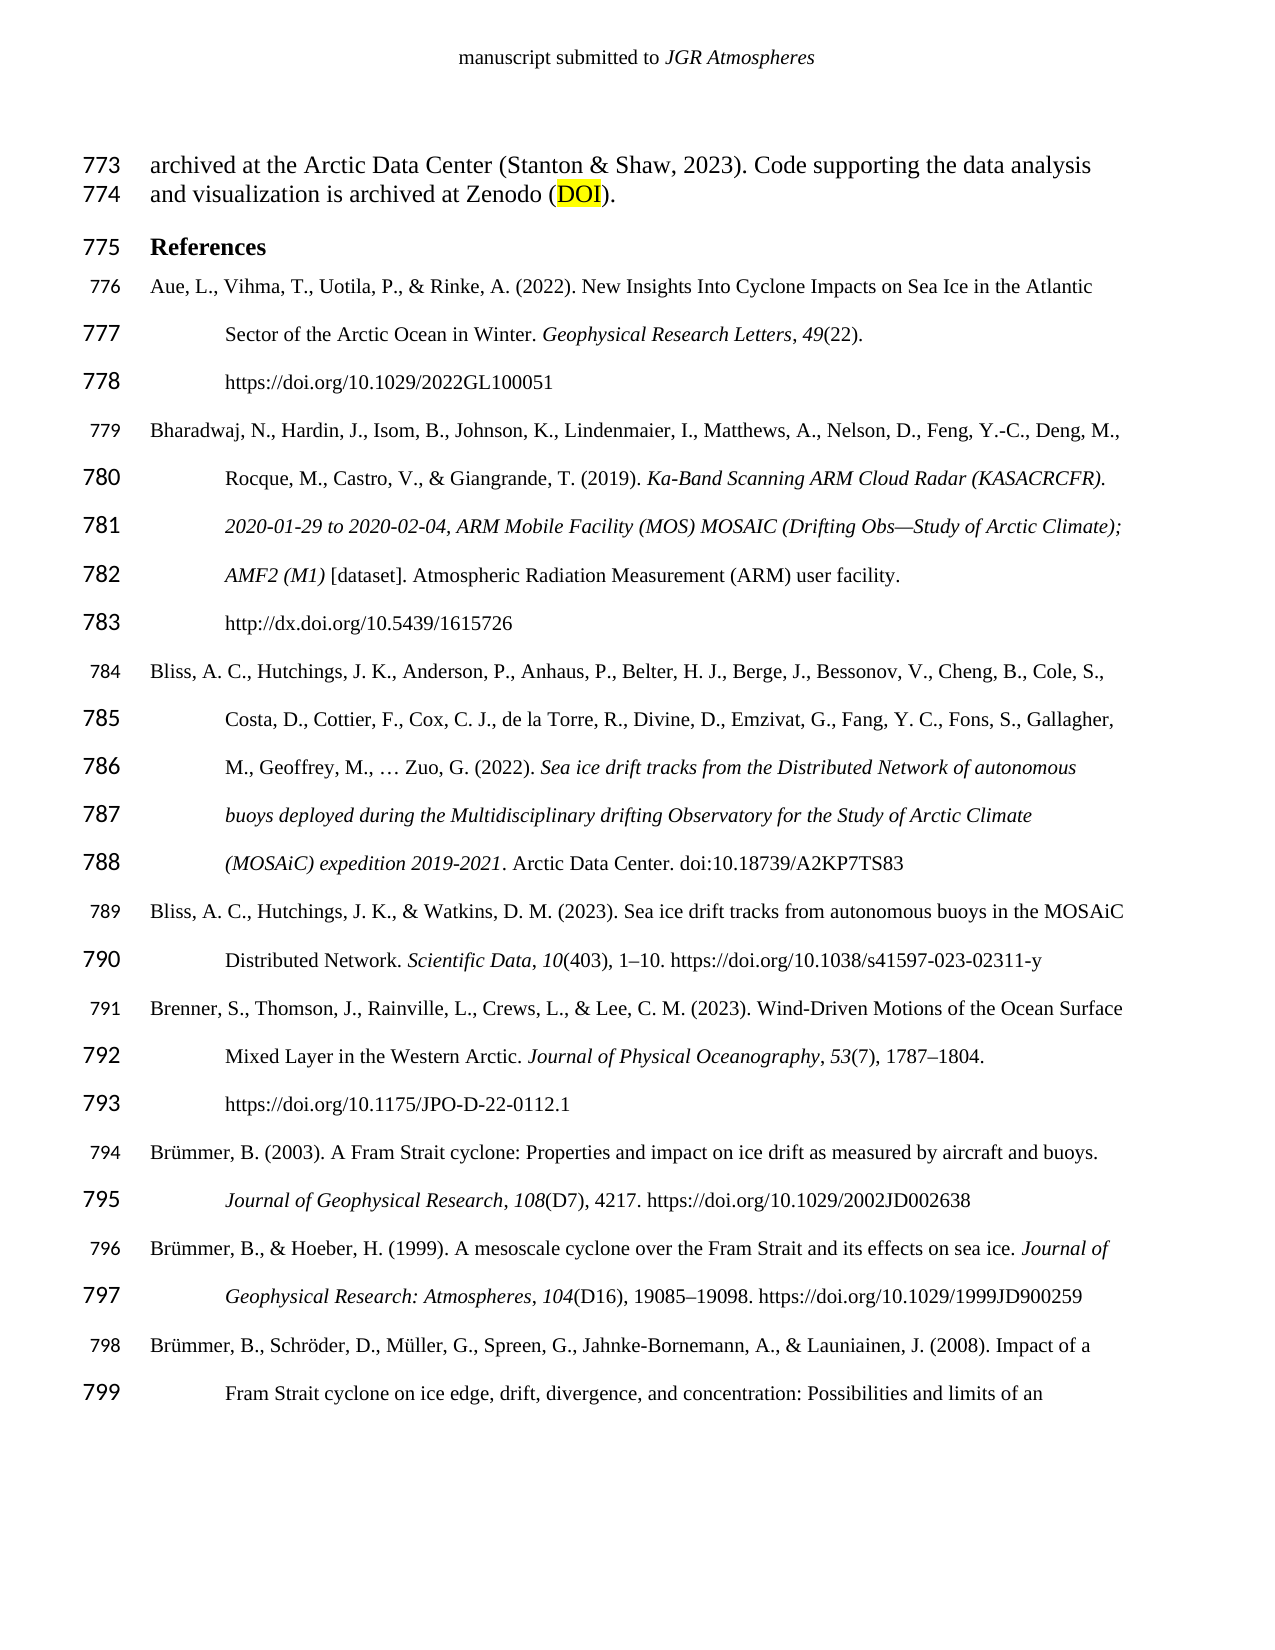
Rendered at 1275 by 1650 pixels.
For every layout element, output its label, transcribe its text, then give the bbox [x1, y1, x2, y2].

text Aue, L., Vihma, T., Uotila, P., & Rinke, A. (2022). New Insights Into Cyclone Impacts on Sea Ice in the Atlantic Sector of the Arctic Ocean in Winter. Geophysical Research Letters, 49(22). https://doi.org/10.1029/2022GL100051 [150, 274, 1125, 394]
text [150, 1332, 1125, 1405]
text Brümmer, B., & Hoeber, H. (1999). A mesoscale cyclone over the Fram Strait and its effects on sea ice. Journal of Geophysical Research: Atmospheres, 104(D16), 19085–19098. https://doi.org/10.1029/1999JD900259 [150, 1236, 1125, 1308]
text Brenner, S., Thomson, J., Rainville, L., Crews, L., & Lee, C. M. (2023). Wind-Driven Motions of the Ocean Surface Mixed Layer in the Western Arctic. Journal of Physical Oceanography, 53(7), 1787–1804. https://doi.org/10.1175/JPO-D-22-0112.1 [150, 996, 1125, 1116]
subtitle References [150, 232, 1125, 261]
text Brümmer, B. (2003). A Fram Strait cyclone: Properties and impact on ice drift as measured by aircraft and buoys. Journal of Geophysical Research, 108(D7), 4217. https://doi.org/10.1029/2002JD002638 [150, 1140, 1125, 1212]
text Bharadwaj, N., Hardin, J., Isom, B., Johnson, K., Lindenmaier, I., Matthews, A., Nelson, D., Feng, Y.-C., Deng, M., Rocque, M., Castro, V., & Giangrande, T. (2019). Ka-Band Scanning ARM Cloud Radar (KASACRCFR). 2020-01-29 to 2020-02-04, ARM Mobile Facility (MOS) MOSAIC (Drifting Obs—Study of Arctic Climate); AMF2 (M1) [dataset]. Atmospheric Radiation Measurement (ARM) user facility. http://dx.doi.org/10.5439/1615726 [150, 418, 1125, 635]
text Bliss, A. C., Hutchings, J. K., Anderson, P., Anhaus, P., Belter, H. J., Berge, J., Bessonov, V., Cheng, B., Cole, S., Costa, D., Cottier, F., Cox, C. J., de la Torre, R., Divine, D., Emzivat, G., Fang, Y. C., Fons, S., Gallagher, M., Geoffrey, M., … Zuo, G. (2022). Sea ice drift tracks from the Distributed Network of autonomous buoys deployed during the Multidisciplinary drifting Observatory for the Study of Arctic Climate (MOSAiC) expedition 2019-2021. Arctic Data Center. doi:10.18739/A2KP7TS83 [150, 659, 1125, 875]
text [150, 150, 1125, 207]
text Bliss, A. C., Hutchings, J. K., & Watkins, D. M. (2023). Sea ice drift tracks from autonomous buoys in the MOSAiC Distributed Network. Scientific Data, 10(403), 1–10. https://doi.org/10.1038/s41597-023-02311-y [150, 899, 1125, 972]
